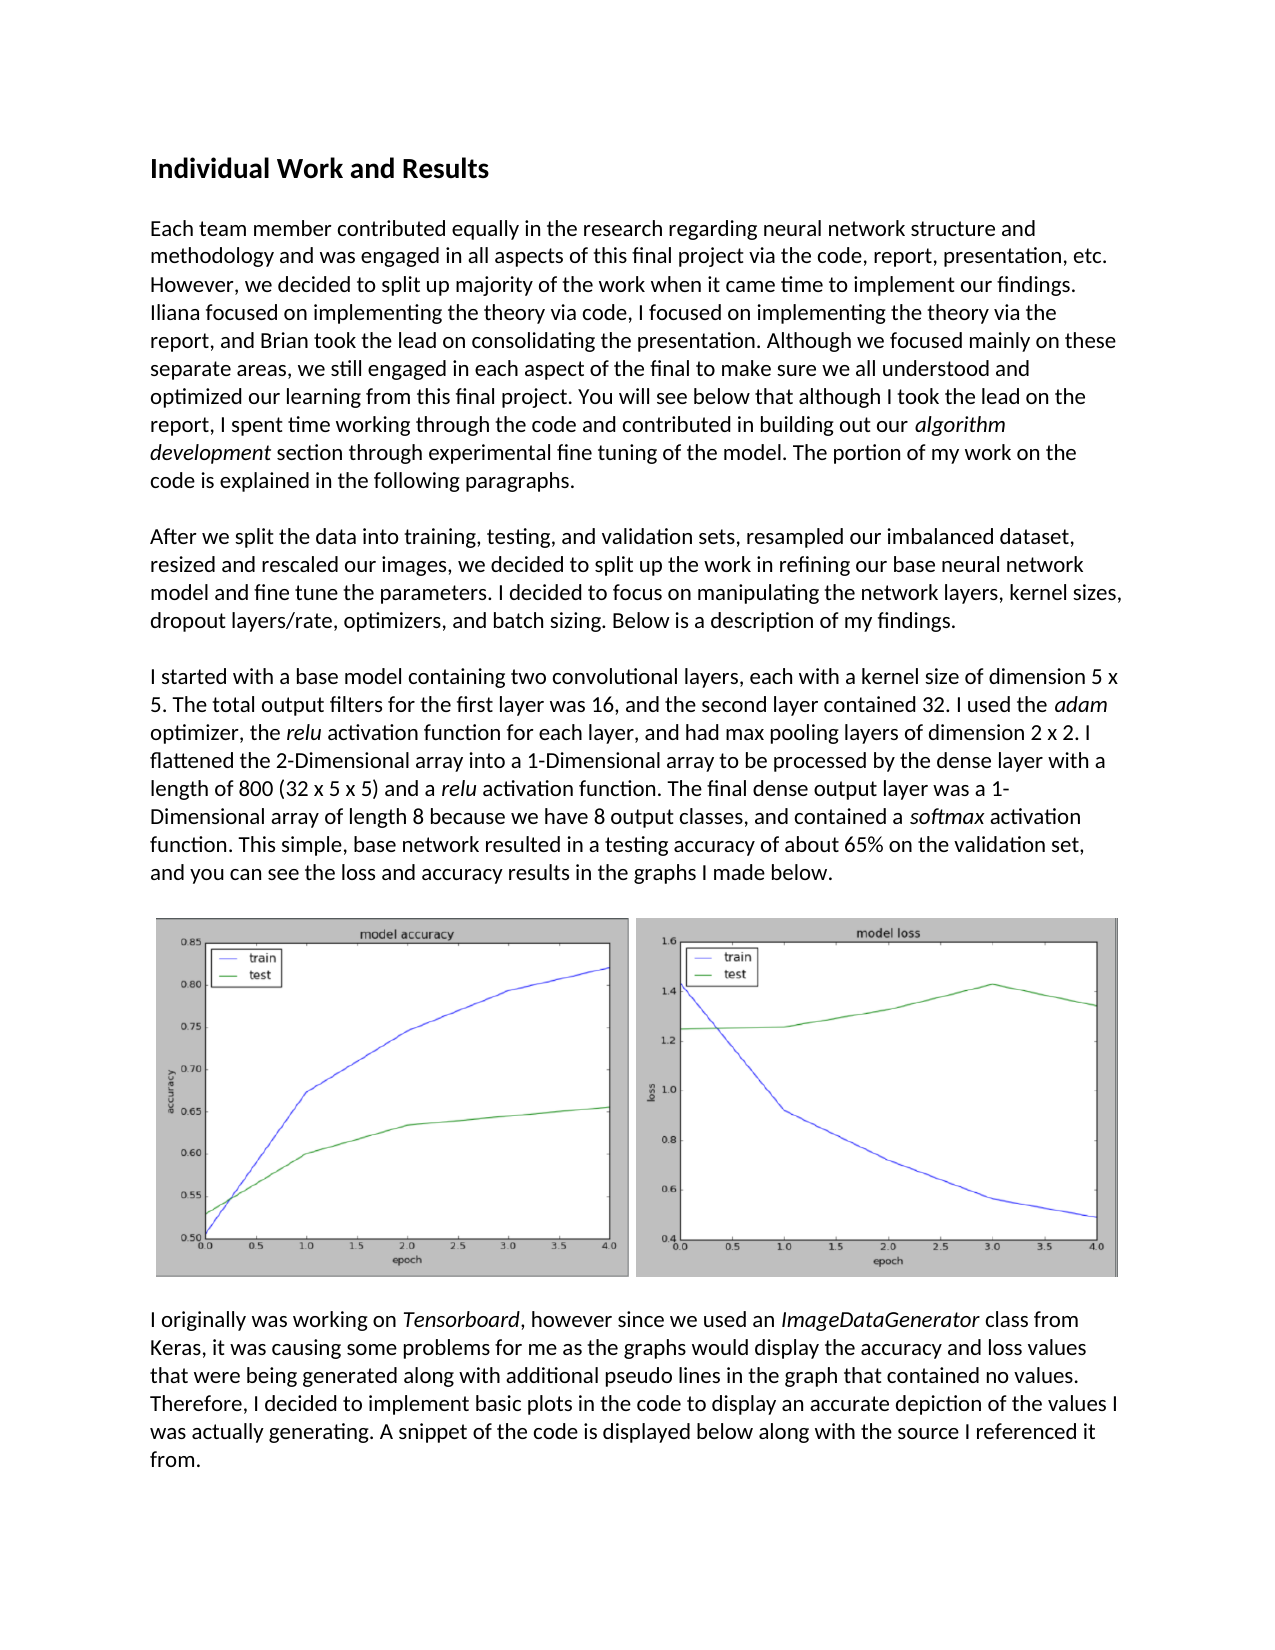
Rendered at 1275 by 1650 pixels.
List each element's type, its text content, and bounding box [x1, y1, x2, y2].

text After we split the data into training, testing, and validation sets, resampled our imbalanced dataset, resized and rescaled our images, we decided to split up the work in refining our base neural network model and fine tune the parameters. I decided to focus on manipulating the network layers, kernel sizes, dropout layers/rate, optimizers, and batch sizing. Below is a description of my findings. [150, 522, 1125, 634]
text Each team member contributed equally in the research regarding neural network structure and methodology and was engaged in all aspects of this final project via the code, report, presentation, etc. However, we decided to split up majority of the work when it came time to implement our findings. Iliana focused on implementing the theory via code, I focused on implementing the theory via the report, and Brian took the lead on consolidating the presentation. Although we focused mainly on these separate areas, we still engaged in each aspect of the final to make sure we all understood and optimized our learning from this final project. You will see below that although I took the lead on the report, I spent time working through the code and contributed in building out our algorithm development section through experimental fine tuning of the model. The portion of my work on the code is explained in the following paragraphs. [150, 214, 1125, 494]
picture [150, 914, 1125, 1280]
text I originally was working on Tensorboard, however since we used an ImageDataGenerator class from Keras, it was causing some problems for me as the graphs would display the accuracy and loss values that were being generated along with additional pseudo lines in the graph that contained no values. Therefore, I decided to implement basic plots in the code to display an accurate depiction of the values I was actually generating. A snippet of the code is displayed below along with the source I referenced it from. [150, 1305, 1125, 1473]
text Individual Work and Results [150, 150, 1125, 186]
text I started with a base model containing two convolutional layers, each with a kernel size of dimension 5 x 5. The total output filters for the first layer was 16, and the second layer contained 32. I used the adam optimizer, the relu activation function for each layer, and had max pooling layers of dimension 2 x 2. I flattened the 2-Dimensional array into a 1-Dimensional array to be processed by the dense layer with a length of 800 (32 x 5 x 5) and a relu activation function. The final dense output layer was a 1-Dimensional array of length 8 because we have 8 output classes, and contained a softmax activation function. This simple, base network resulted in a testing accuracy of about 65% on the validation set, and you can see the loss and accuracy results in the graphs I made below. [150, 662, 1125, 886]
